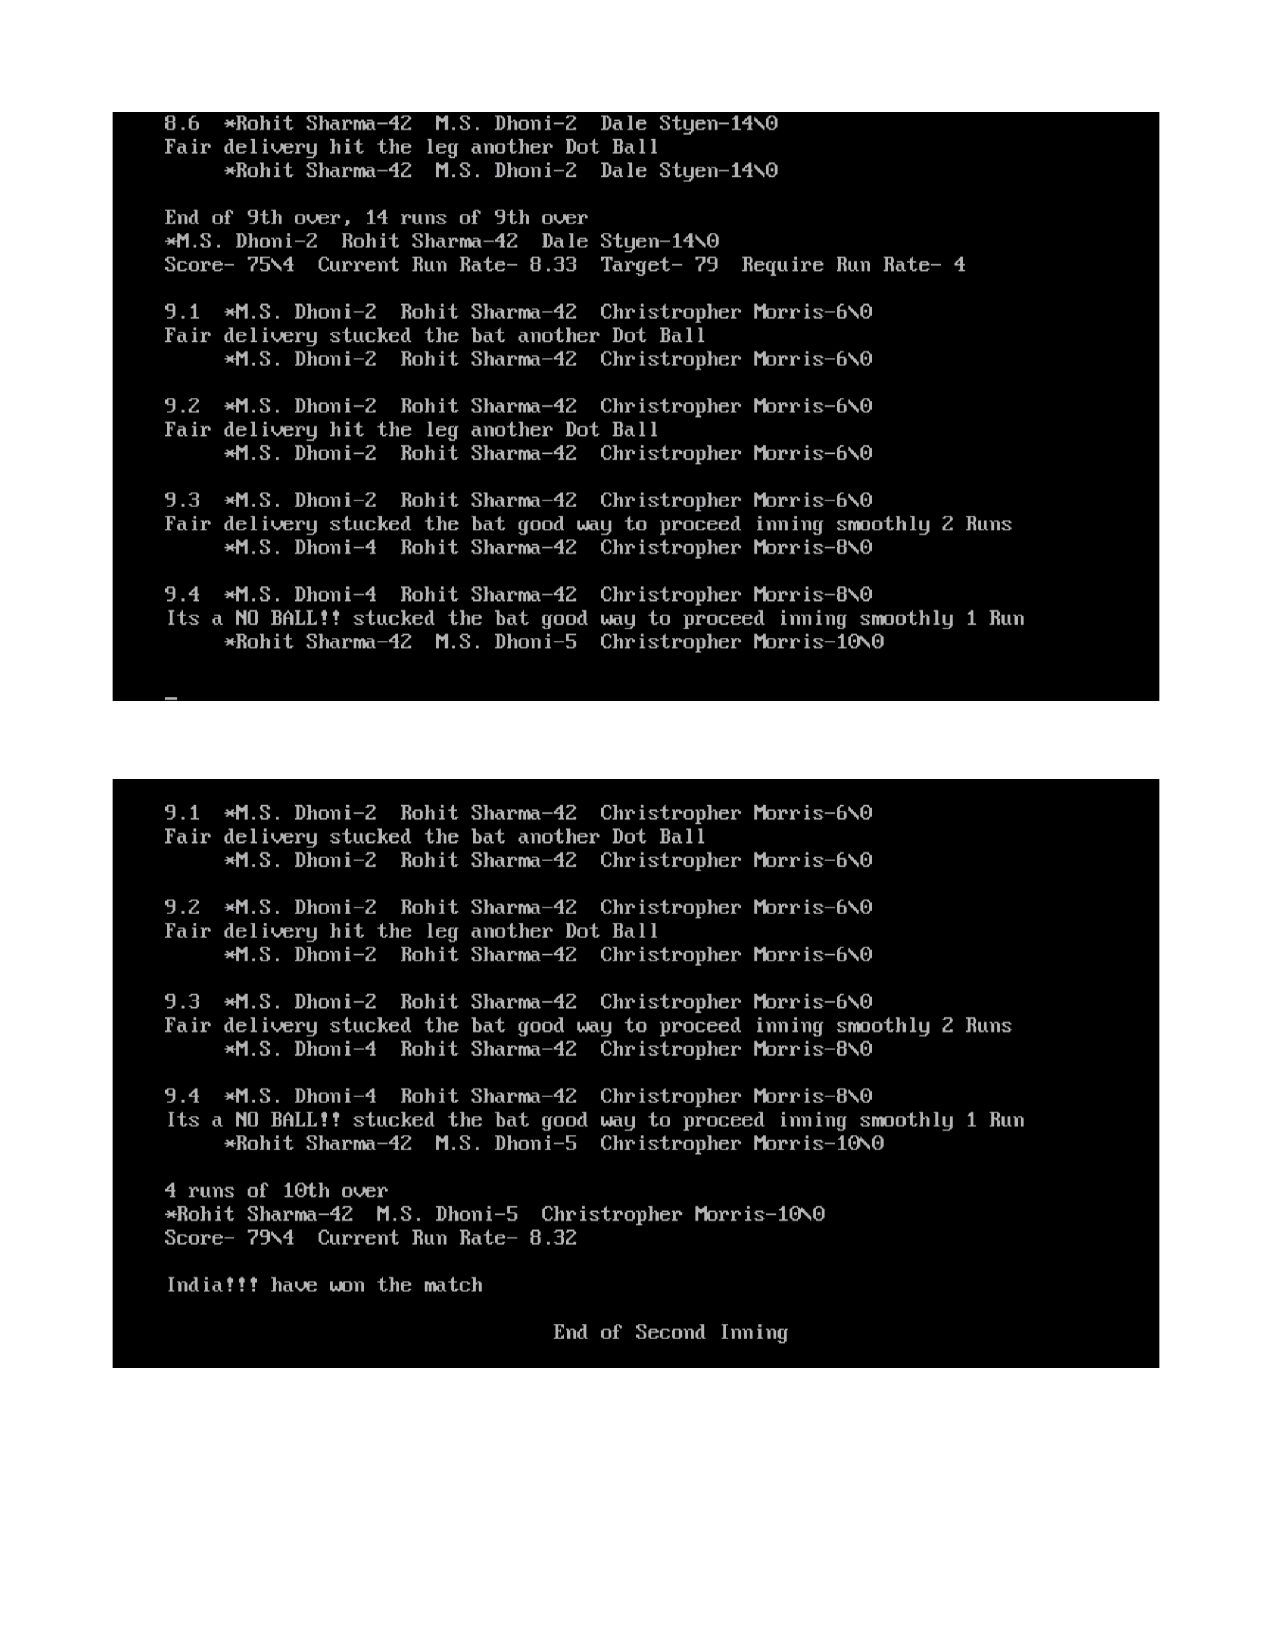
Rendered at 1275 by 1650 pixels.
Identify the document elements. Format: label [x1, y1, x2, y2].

picture [112, 779, 1160, 1368]
picture [112, 112, 1160, 701]
